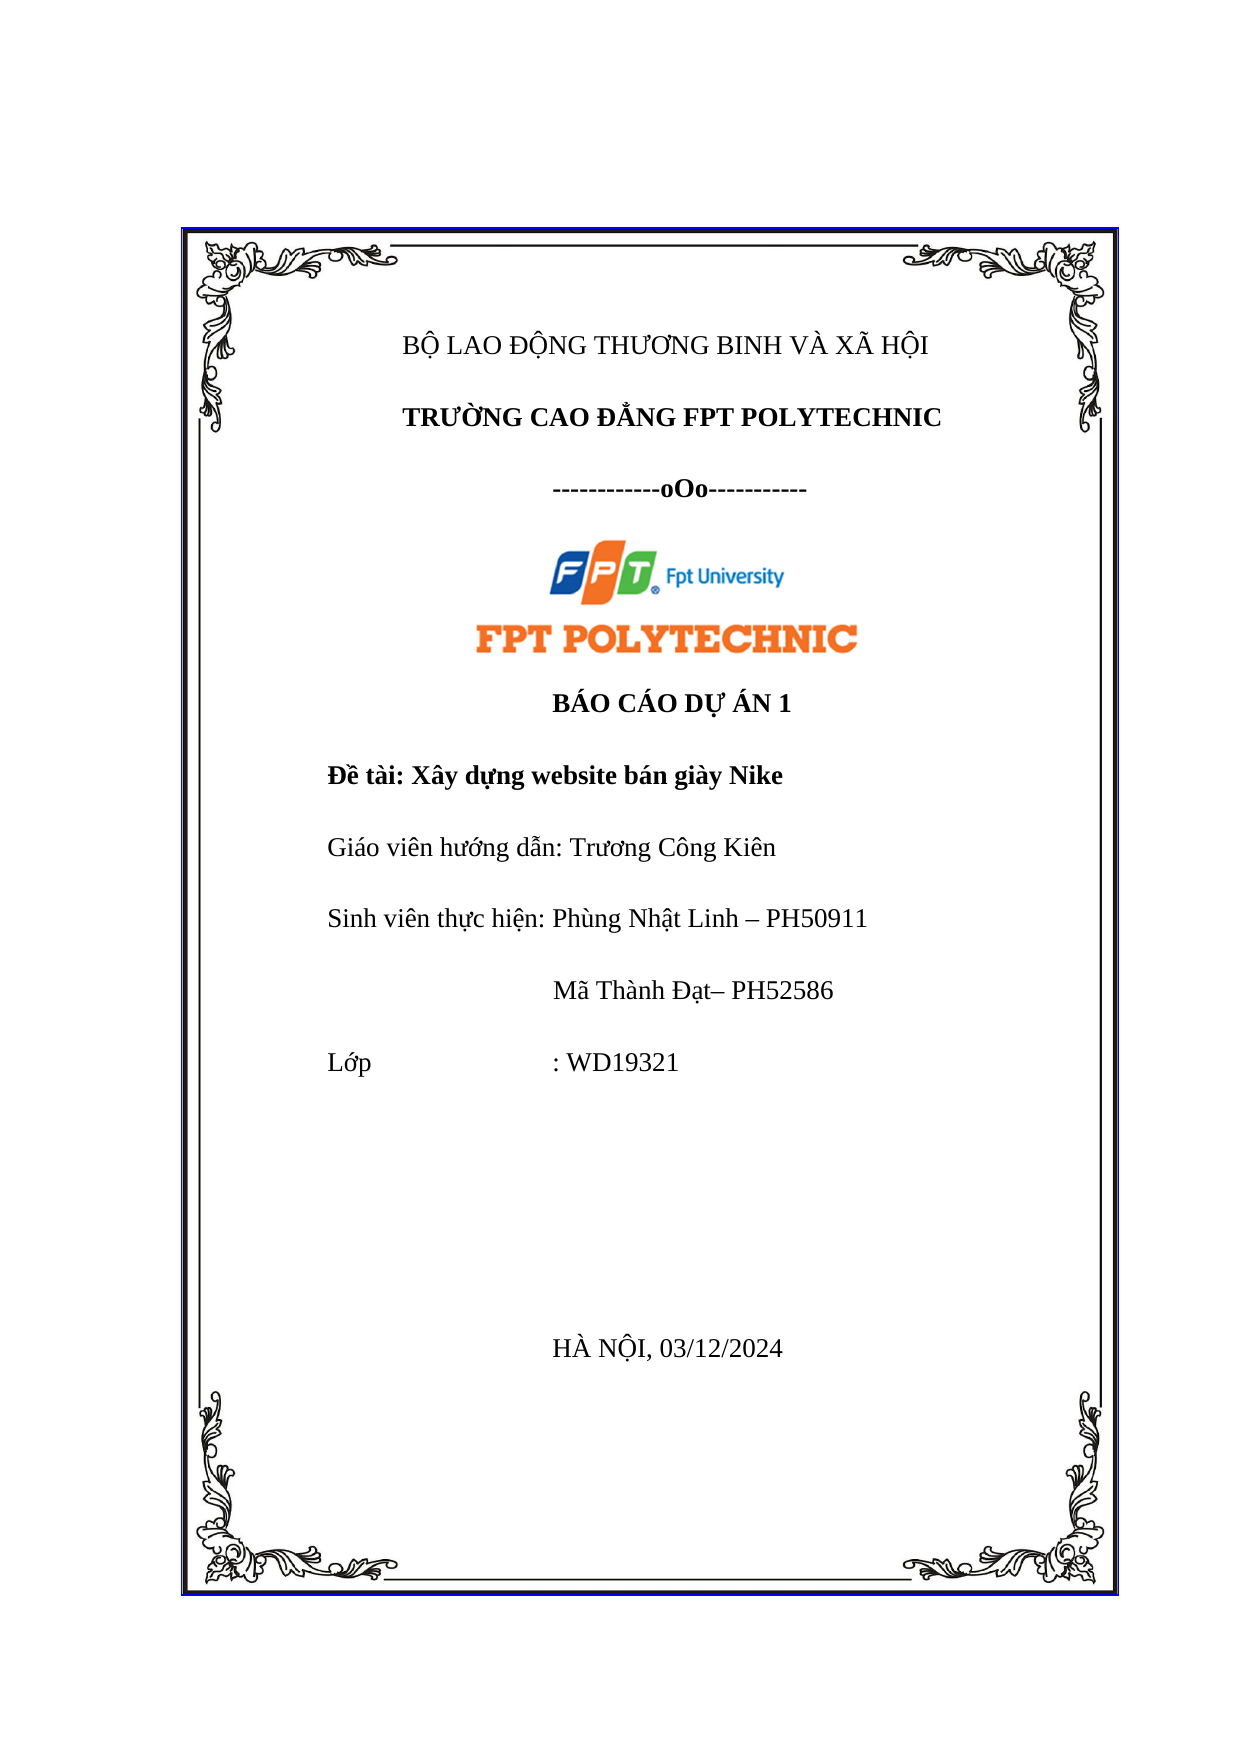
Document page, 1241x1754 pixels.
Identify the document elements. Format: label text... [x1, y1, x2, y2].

text Lớp : WD19321 [177, 1046, 1122, 1077]
text Mã Thành Đạt– PH52586 [252, 974, 1122, 1005]
text HÀ NỘI, 03/12/2024 [477, 1333, 1122, 1364]
text BÁO CÁO DỰ ÁN 1 [477, 688, 1122, 719]
picture [182, 229, 1118, 1046]
text TRƯỜNG CAO ĐẲNG FPT POLYTECHNIC [327, 401, 1122, 432]
text Giáo viên hướng dẫn: Trương Công Kiên [252, 831, 1122, 862]
text Sinh viên thực hiện: Phùng Nhật Linh – PH50911 [252, 903, 1122, 934]
text Đề tài: Xây dựng website bán giày Nike [252, 759, 1122, 790]
text ------------oOo----------- [477, 473, 1122, 504]
text BỘ LAO ĐỘNG THƯƠNG BINH VÀ XÃ HỘI [327, 329, 1122, 360]
picture [182, 1077, 1118, 1594]
